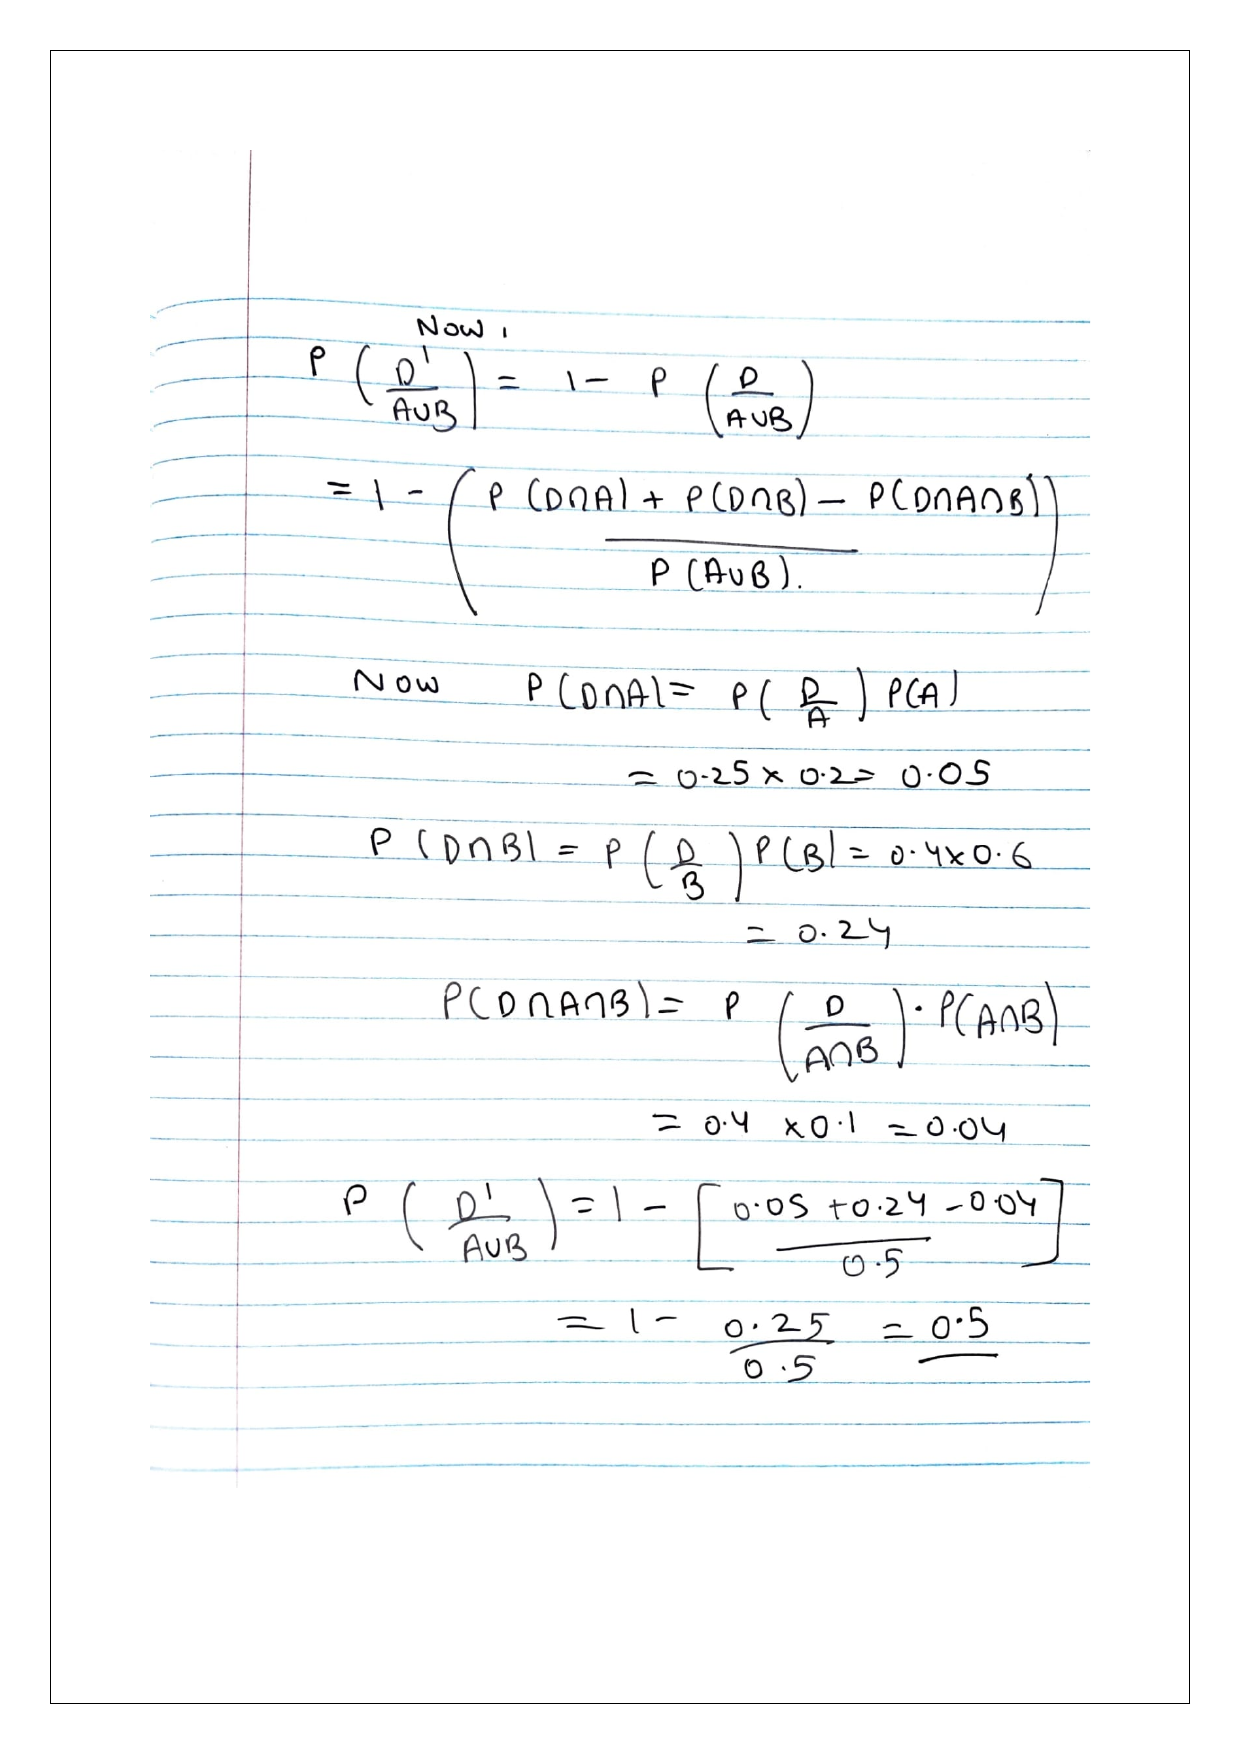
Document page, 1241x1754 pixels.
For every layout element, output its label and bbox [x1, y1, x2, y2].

picture [150, 150, 1091, 1488]
